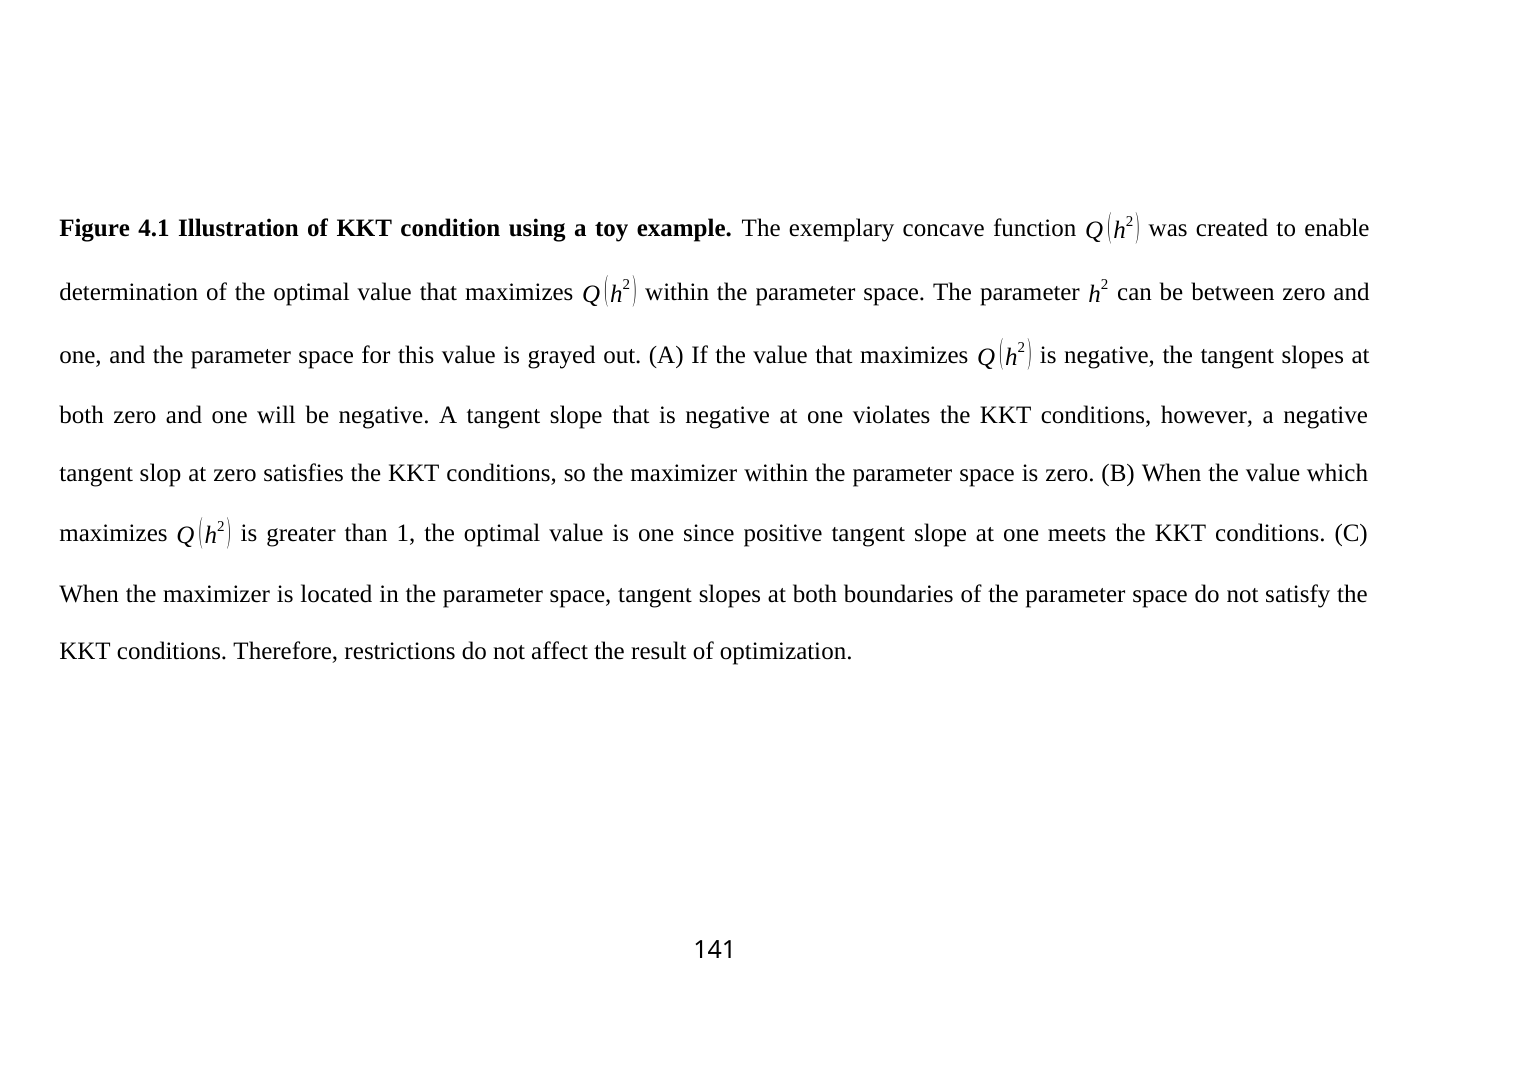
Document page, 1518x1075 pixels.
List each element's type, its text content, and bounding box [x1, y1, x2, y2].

subtitle Figure 4.1 Illustration of KKT condition using a toy example. The exemplary concave function was created to enable determination of the optimal value that maximizes within the parameter space. The parameter can be between zero and one, and the parameter space for this value is grayed out. (A) If the value that maximizes is negative, the tangent slopes at both zero and one will be negative. A tangent slope that is negative at one violates the KKT conditions, however, a negative tangent slop at zero satisfies the KKT conditions, so the maximizer within the parameter space is zero. (B) When the value which maximizes is greater than 1, the optimal value is one since positive tangent slope at one meets the KKT conditions. (C) When the maximizer is located in the parameter space, tangent slopes at both boundaries of the parameter space do not satisfy the KKT conditions. Therefore, restrictions do not affect the result of optimization. [59, 211, 1370, 665]
